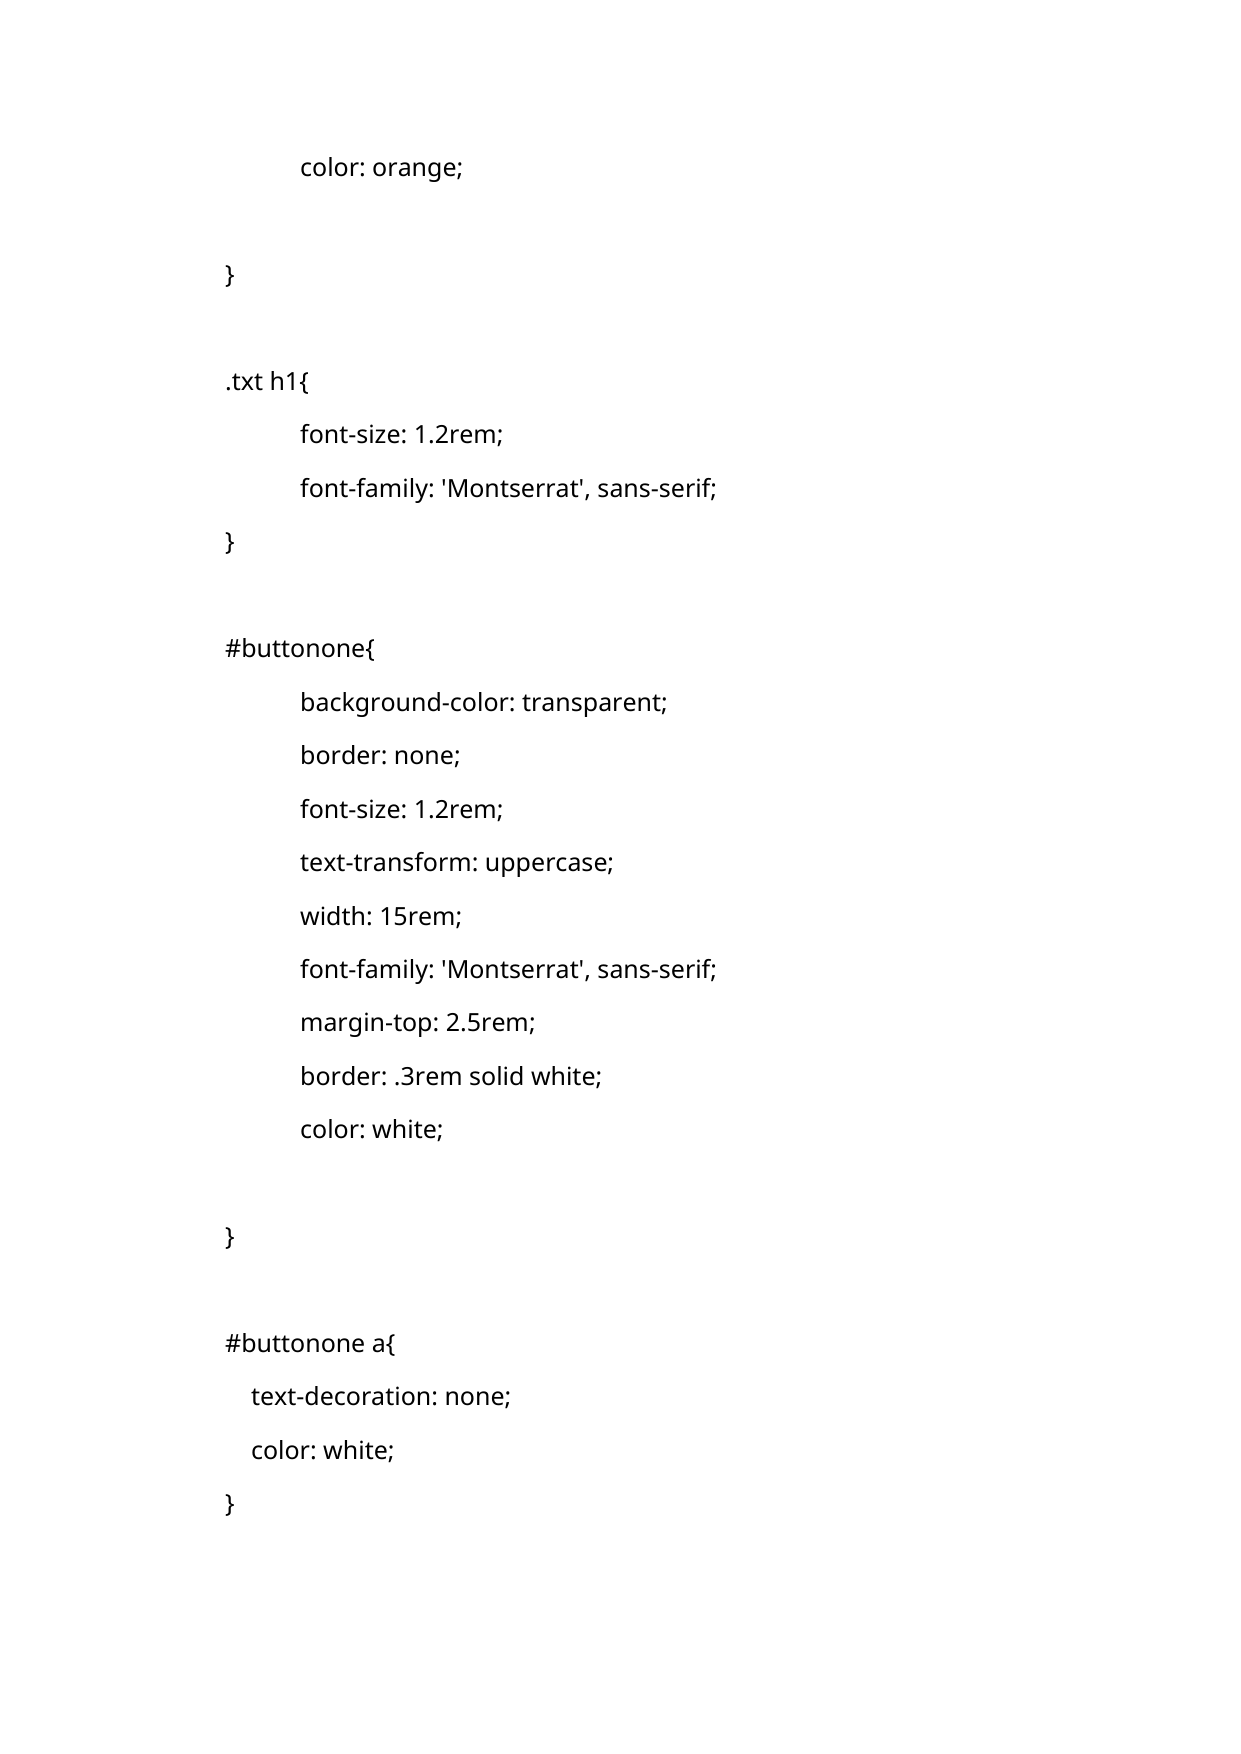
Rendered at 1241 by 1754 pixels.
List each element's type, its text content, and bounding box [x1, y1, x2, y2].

text font-size: 1.2rem; [150, 791, 1090, 825]
text #buttonone{ [150, 631, 1090, 665]
text color: orange; [150, 150, 1090, 184]
text font-size: 1.2rem; [150, 417, 1090, 451]
text font-family: 'Montserrat', sans-serif; [150, 471, 1090, 505]
text margin-top: 2.5rem; [150, 1005, 1090, 1039]
text } [150, 1486, 1090, 1520]
text } [150, 524, 1090, 558]
text .txt h1{ [150, 364, 1090, 398]
text text-decoration: none; [150, 1379, 1090, 1413]
text text-transform: uppercase; [150, 845, 1090, 879]
text font-family: 'Montserrat', sans-serif; [150, 952, 1090, 986]
text border: .3rem solid white; [150, 1058, 1090, 1092]
text #buttonone a{ [150, 1326, 1090, 1360]
text color: white; [150, 1112, 1090, 1146]
text } [150, 1219, 1090, 1253]
text color: white; [150, 1432, 1090, 1467]
text background-color: transparent; [150, 684, 1090, 718]
text border: none; [150, 738, 1090, 772]
text width: 15rem; [150, 898, 1090, 932]
text } [150, 257, 1090, 291]
